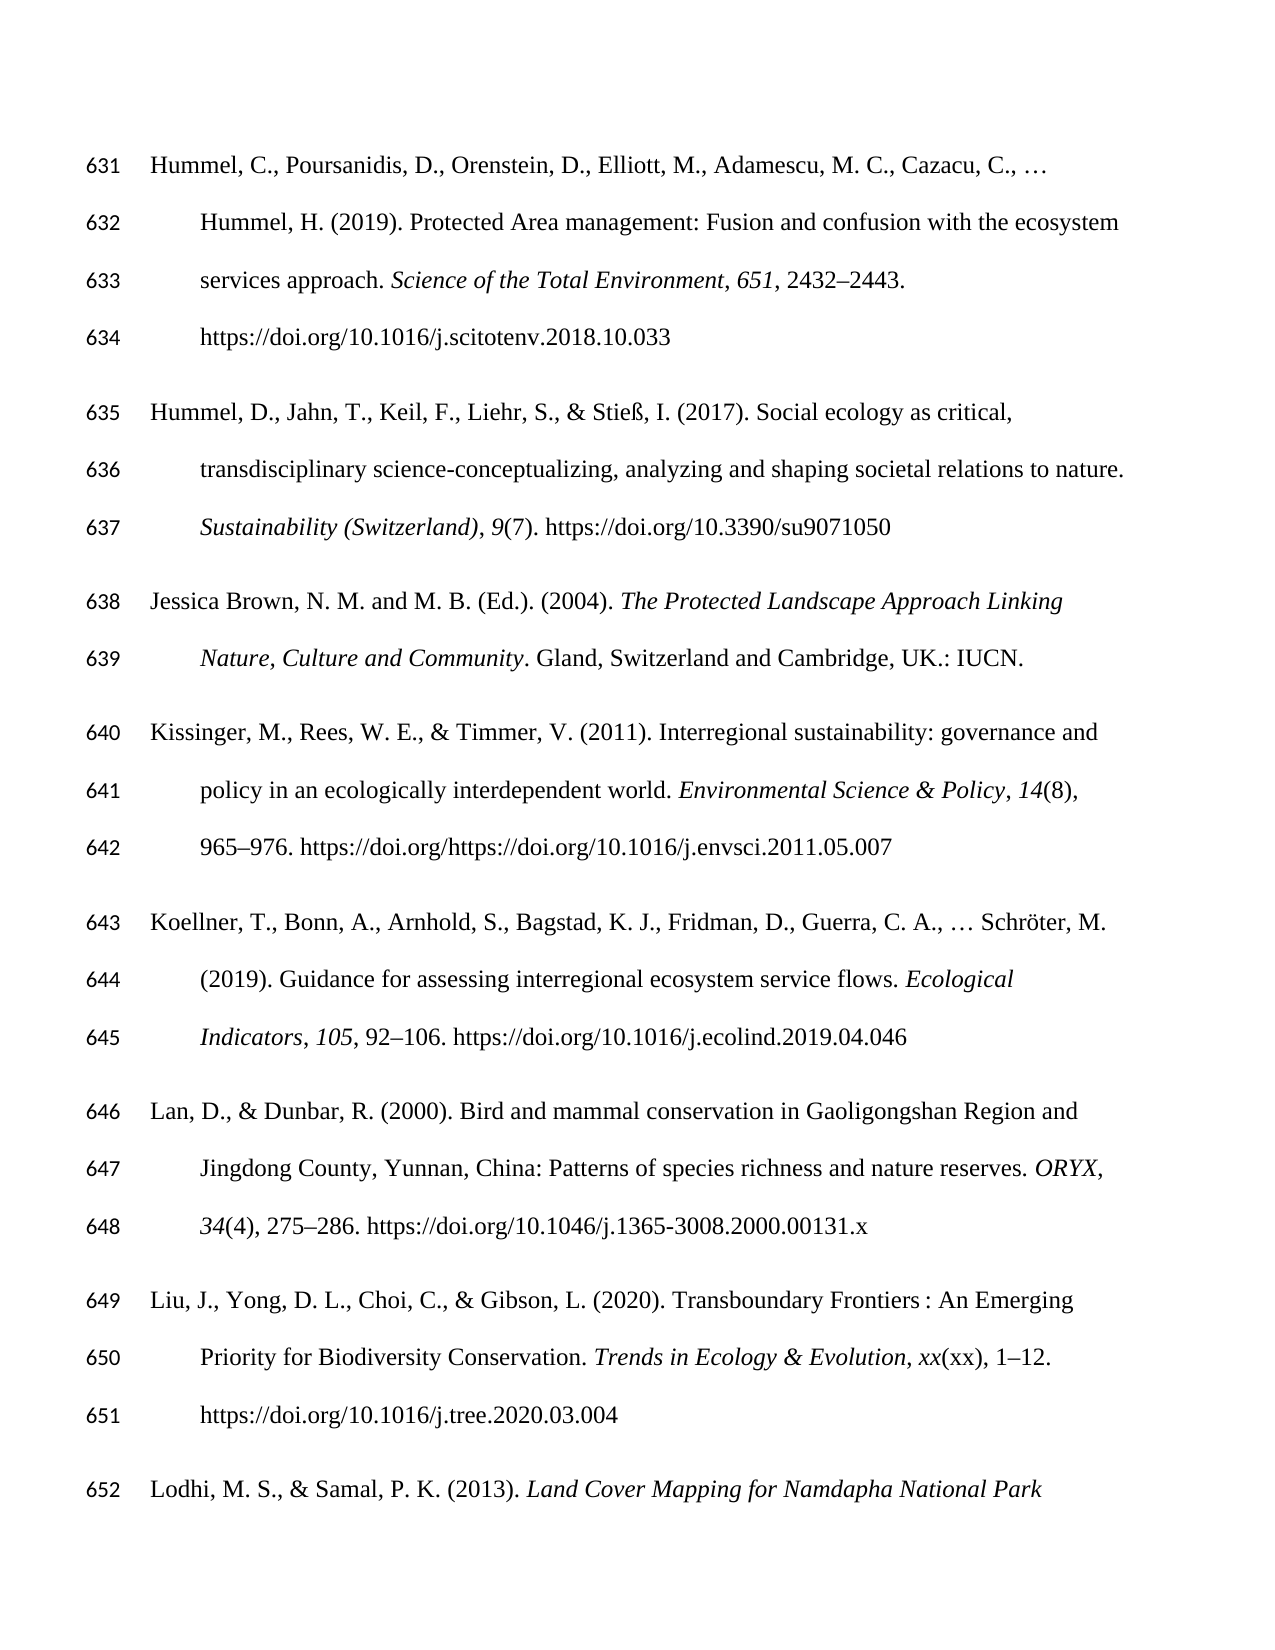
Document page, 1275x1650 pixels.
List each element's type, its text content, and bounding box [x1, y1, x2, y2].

text Lan, D., & Dunbar, R. (2000). Bird and mammal conservation in Gaoligongshan Region and Jingdong County, Yunnan, China: Patterns of species richness and nature reserves. ORYX, 34(4), 275–286. https://doi.org/10.1046/j.1365-3008.2000.00131.x [150, 1096, 1125, 1239]
text Hummel, C., Poursanidis, D., Orenstein, D., Elliott, M., Adamescu, M. C., Cazacu, C., … Hummel, H. (2019). Protected Area management: Fusion and confusion with the ecosystem services approach. Science of the Total Environment, 651, 2432–2443. https://doi.org/10.1016/j.scitotenv.2018.10.033 [150, 150, 1125, 351]
text Hummel, D., Jahn, T., Keil, F., Liehr, S., & Stieß, I. (2017). Social ecology as critical, transdisciplinary science-conceptualizing, analyzing and shaping societal relations to nature. Sustainability (Switzerland), 9(7). https://doi.org/10.3390/su9071050 [150, 397, 1125, 540]
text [150, 1474, 1125, 1503]
text Koellner, T., Bonn, A., Arnhold, S., Bagstad, K. J., Fridman, D., Guerra, C. A., … Schröter, M. (2019). Guidance for assessing interregional ecosystem service flows. Ecological Indicators, 105, 92–106. https://doi.org/10.1016/j.ecolind.2019.04.046 [150, 907, 1125, 1050]
text Jessica Brown, N. M. and M. B. (Ed.). (2004). The Protected Landscape Approach Linking Nature, Culture and Community. Gland, Switzerland and Cambridge, UK.: IUCN. [150, 586, 1125, 672]
text Liu, J., Yong, D. L., Choi, C., & Gibson, L. (2020). Transboundary Frontiers : An Emerging Priority for Biodiversity Conservation. Trends in Ecology & Evolution, xx(xx), 1–12. https://doi.org/10.1016/j.tree.2020.03.004 [150, 1285, 1125, 1429]
text Kissinger, M., Rees, W. E., & Timmer, V. (2011). Interregional sustainability: governance and policy in an ecologically interdependent world. Environmental Science & Policy, 14(8), 965–976. https://doi.org/https://doi.org/10.1016/j.envsci.2011.05.007 [150, 717, 1125, 861]
